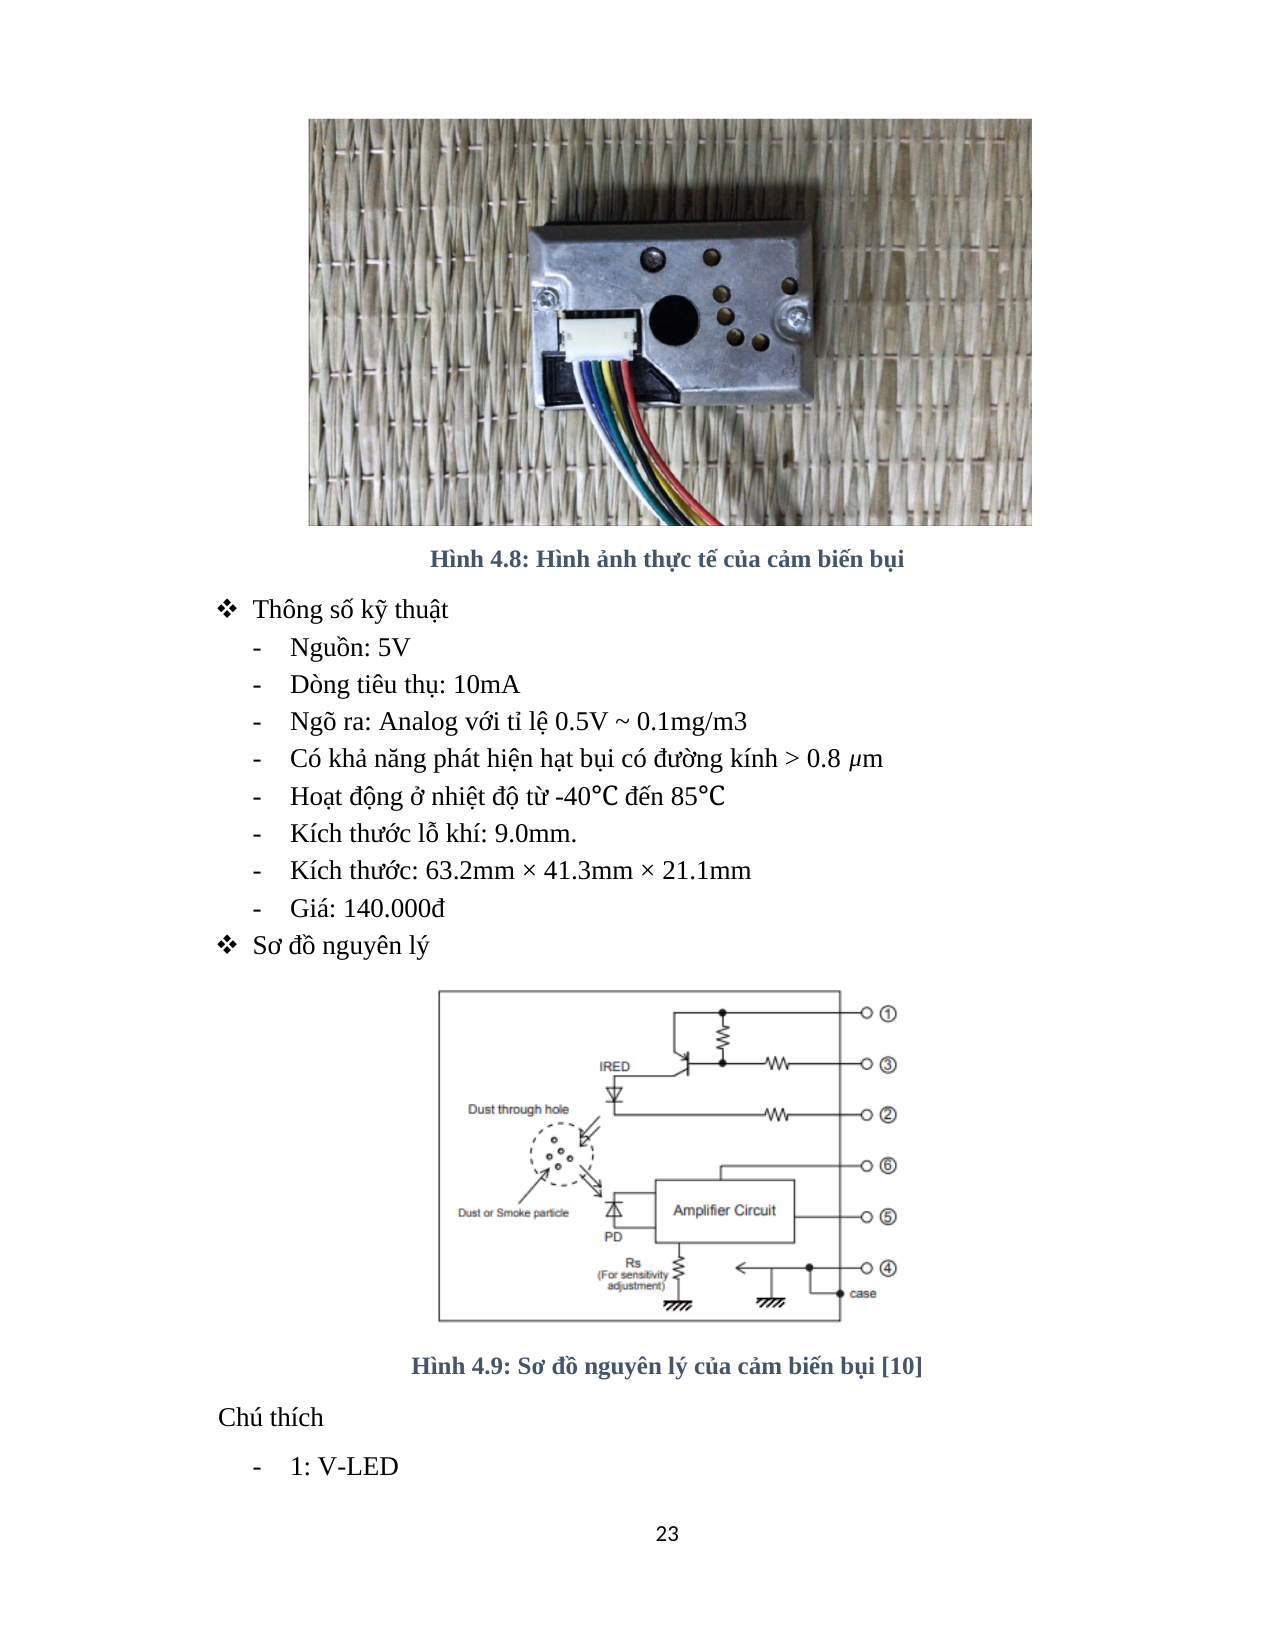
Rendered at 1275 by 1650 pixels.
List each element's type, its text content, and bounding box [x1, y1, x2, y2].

list Hoạt động ở nhiệt độ từ -40℃ đến 85℃ [252, 780, 1157, 811]
list Giá: 140.000đ [252, 892, 1157, 923]
list Thông số kỹ thuật [215, 593, 1157, 624]
list Ngõ ra: Analog với tỉ lệ 0.5V ~ 0.1mg/m3 [252, 705, 1157, 736]
list Có khả năng phát hiện hạt bụi có đường kính > 0.8 m [252, 743, 1157, 774]
text Chú thích [177, 1401, 1157, 1432]
picture [414, 979, 920, 1335]
list Kích thước lỗ khí: 9.0mm. [252, 817, 1157, 848]
list 1: V-LED [252, 1451, 1157, 1482]
list Sơ đồ nguyên lý [215, 929, 1157, 960]
picture [310, 119, 1031, 526]
list Nguồn: 5V [252, 631, 1157, 662]
list Kích thước: 63.2mm × 41.3mm × 21.1mm [252, 854, 1157, 886]
list Dòng tiêu thụ: 10mA [252, 668, 1157, 699]
